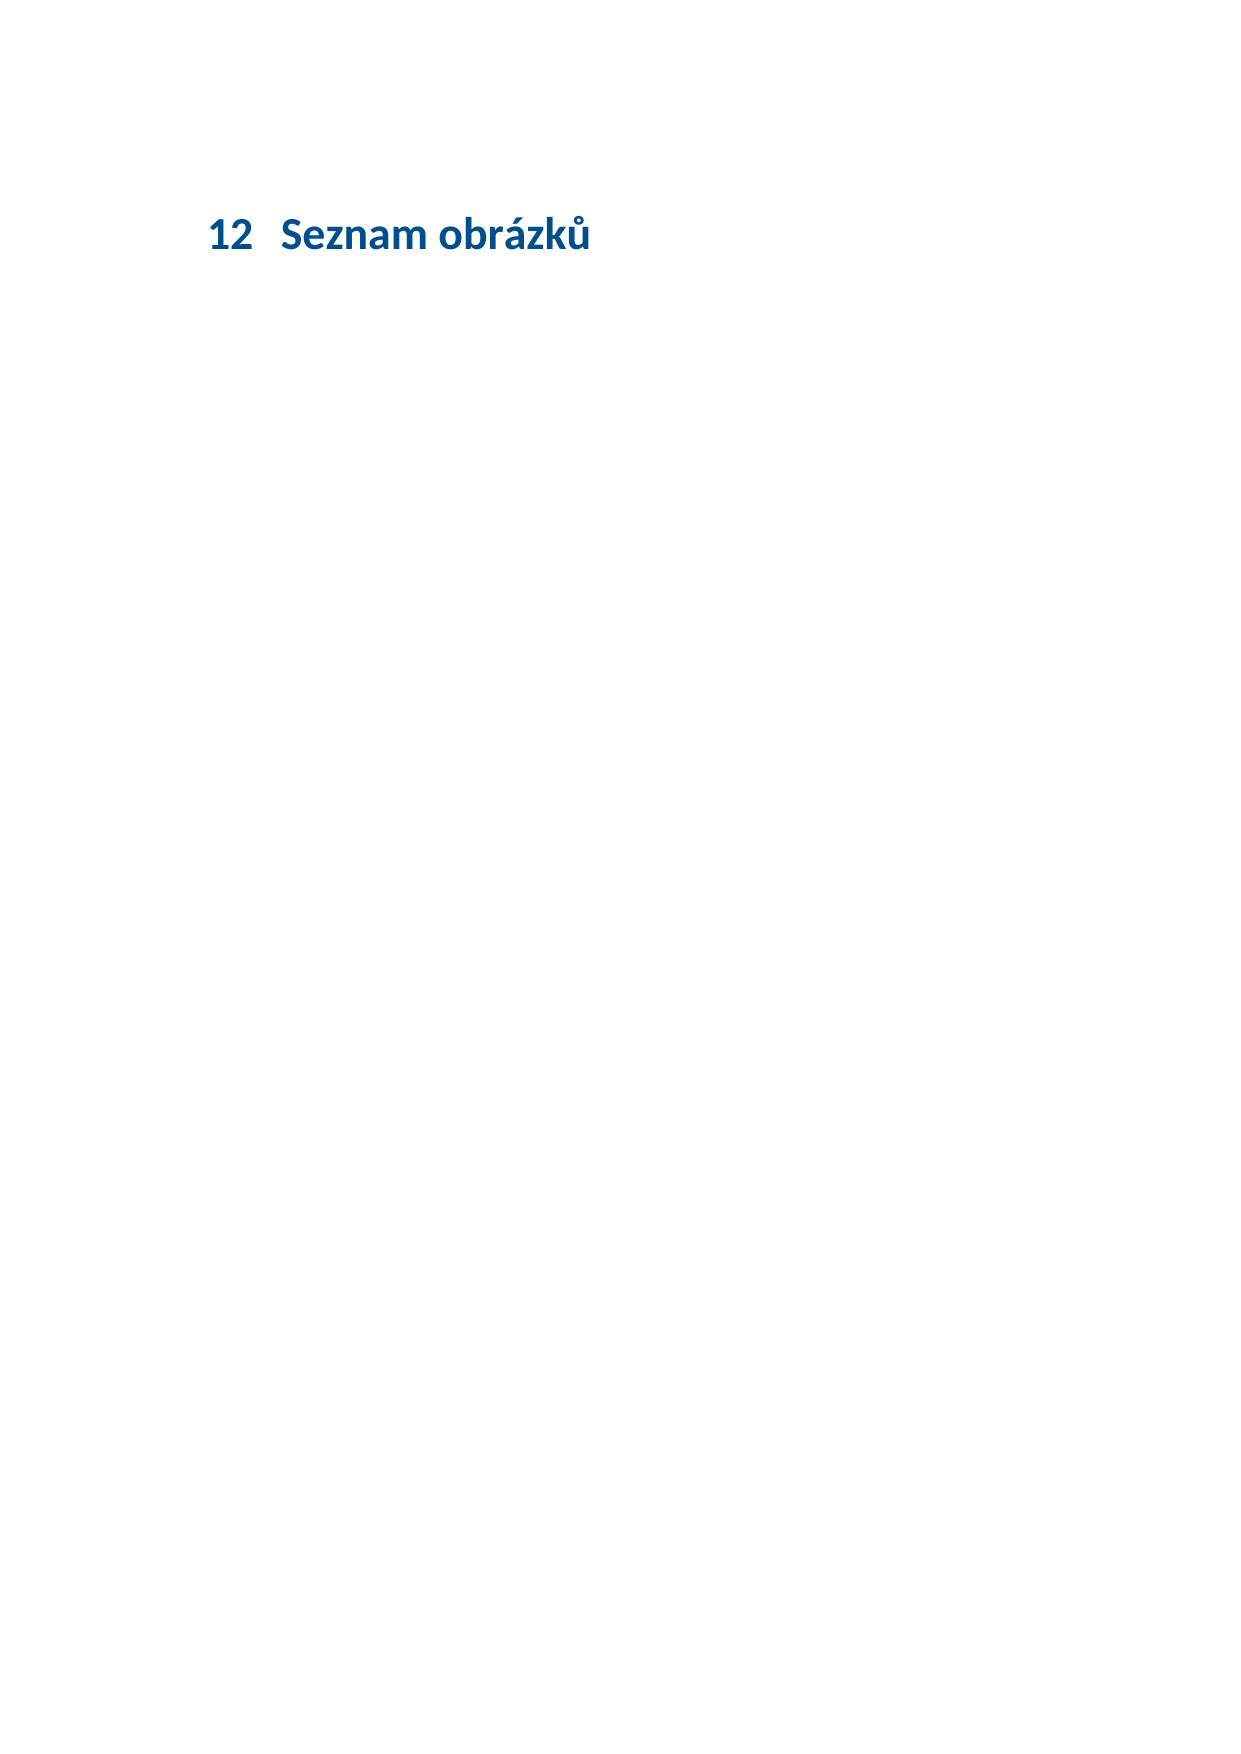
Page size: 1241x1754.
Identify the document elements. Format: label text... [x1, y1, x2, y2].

subtitle Seznam obrázků [207, 204, 1122, 261]
